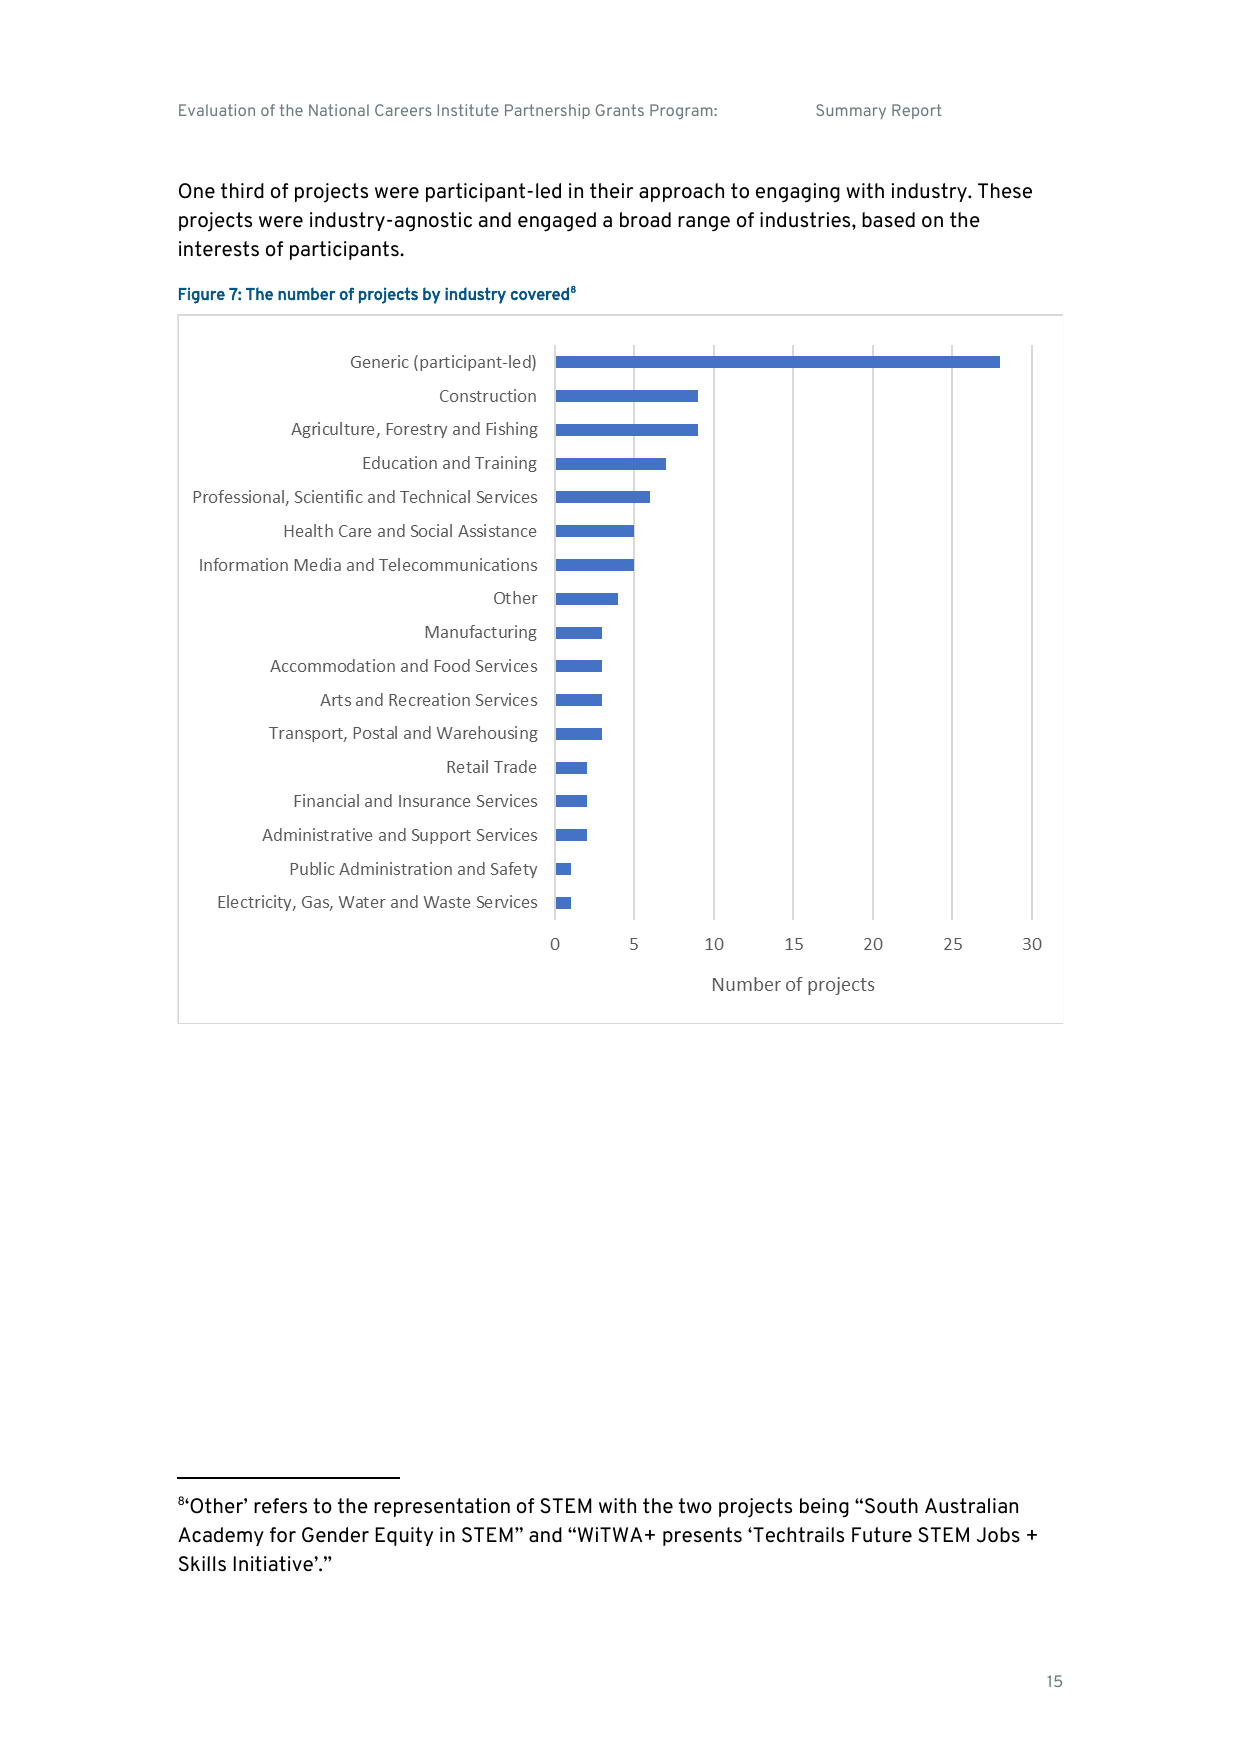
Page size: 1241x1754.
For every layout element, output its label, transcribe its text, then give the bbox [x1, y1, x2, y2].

picture [177, 314, 1064, 1024]
text Figure 7: The number of projects by industry covered [177, 283, 1063, 304]
text One third of projects were participant-led in their approach to engaging with industry. These projects were industry-agnostic and engaged a broad range of industries, based on the interests of participants. [177, 177, 1063, 261]
